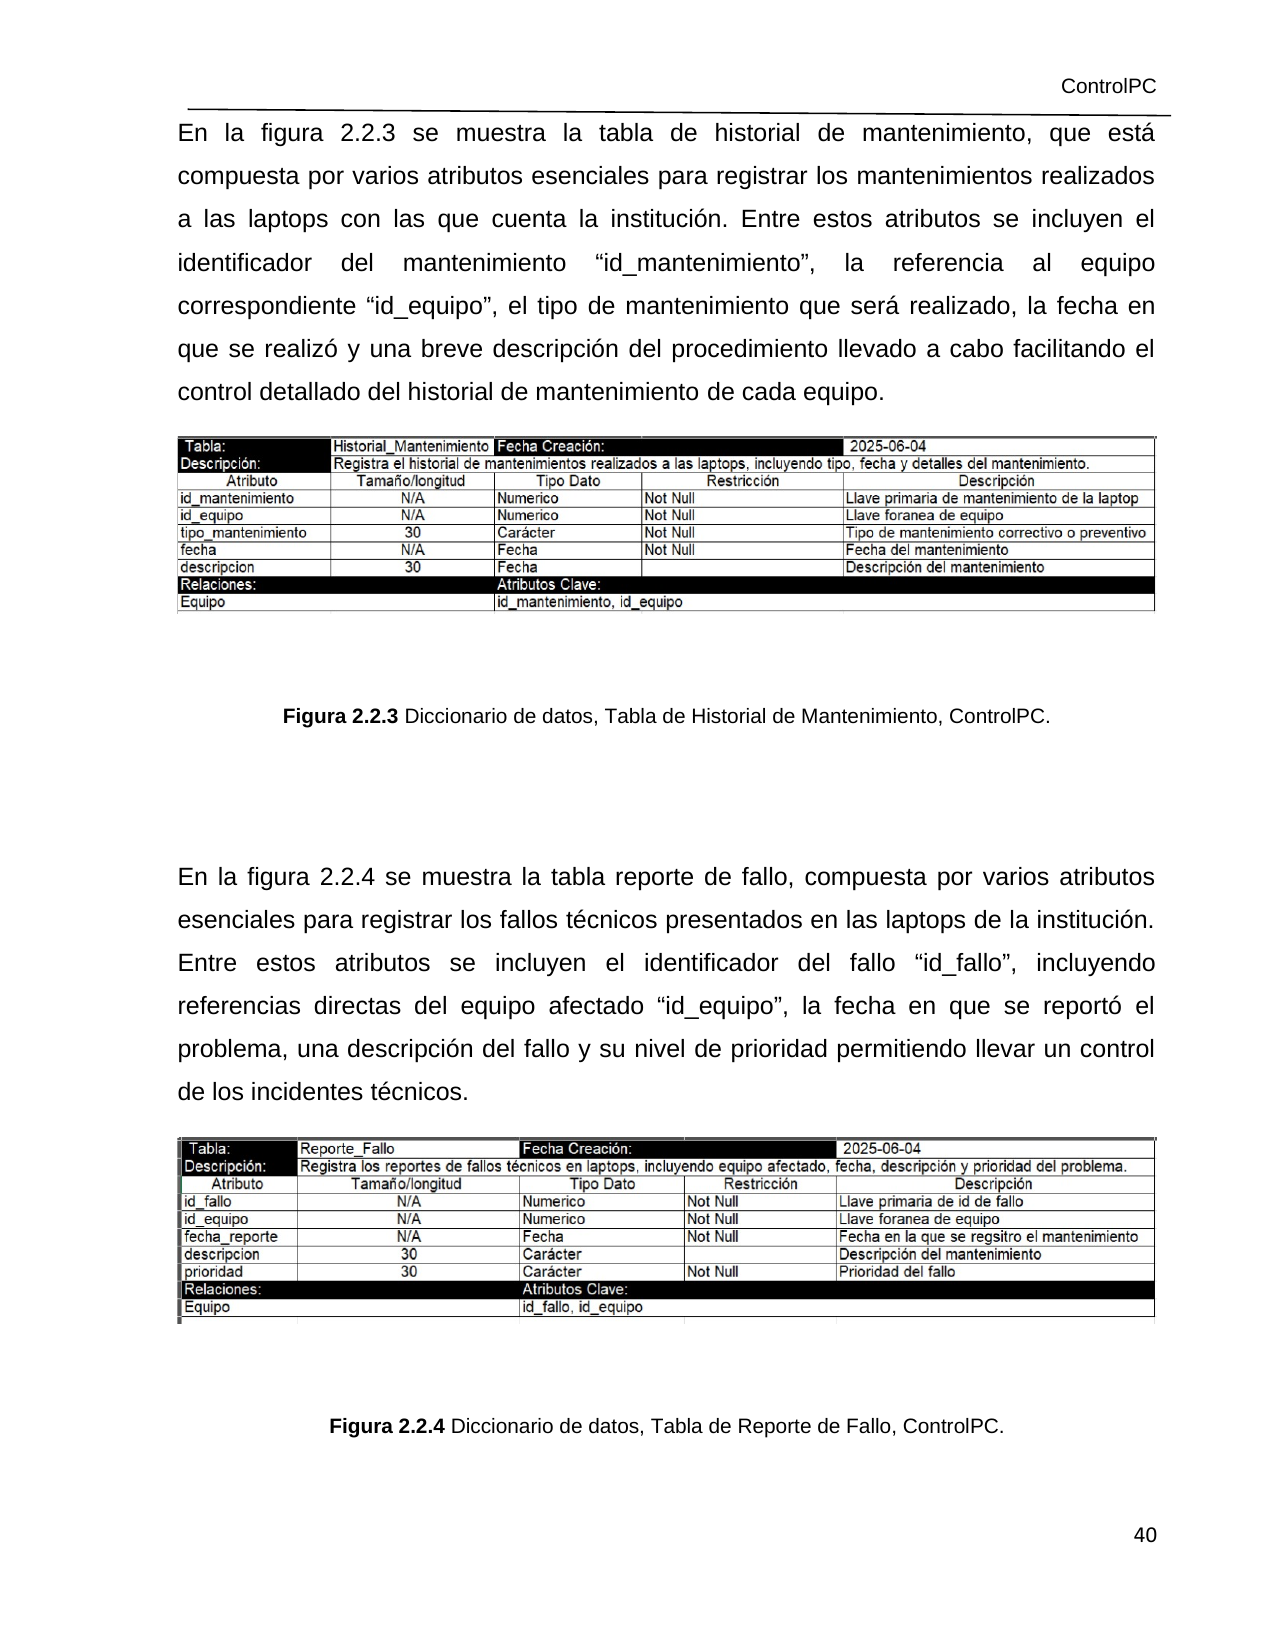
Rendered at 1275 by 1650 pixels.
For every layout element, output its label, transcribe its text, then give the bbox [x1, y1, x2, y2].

picture [177, 436, 1157, 614]
text Figura 2.2.3 Diccionario de datos, Tabla de Historial de Mantenimiento, ControlPC. [177, 704, 1157, 728]
picture [177, 1137, 1157, 1324]
text En la figura 2.2.4 se muestra la tabla reporte de fallo, compuesta por varios atributos esenciales para registrar los fallos técnicos presentados en las laptops de la institución. Entre estos atributos se incluyen el identificador del fallo “id_fallo”, incluyendo referencias directas del equipo afectado “id_equipo”, la fecha en que se reportó el problema, una descripción del fallo y su nivel de prioridad permitiendo llevar un control de los incidentes técnicos. [177, 862, 1157, 1106]
text Figura 2.2.4 Diccionario de datos, Tabla de Reporte de Fallo, ControlPC. [177, 1414, 1157, 1438]
text En la figura 2.2.3 se muestra la tabla de historial de mantenimiento, que está compuesta por varios atributos esenciales para registrar los mantenimientos realizados a las laptops con las que cuenta la institución. Entre estos atributos se incluyen el identificador del mantenimiento “id_mantenimiento”, la referencia al equipo correspondiente “id_equipo”, el tipo de mantenimiento que será realizado, la fecha en que se realizó y una breve descripción del procedimiento llevado a cabo facilitando el control detallado del historial de mantenimiento de cada equipo. [177, 118, 1157, 406]
